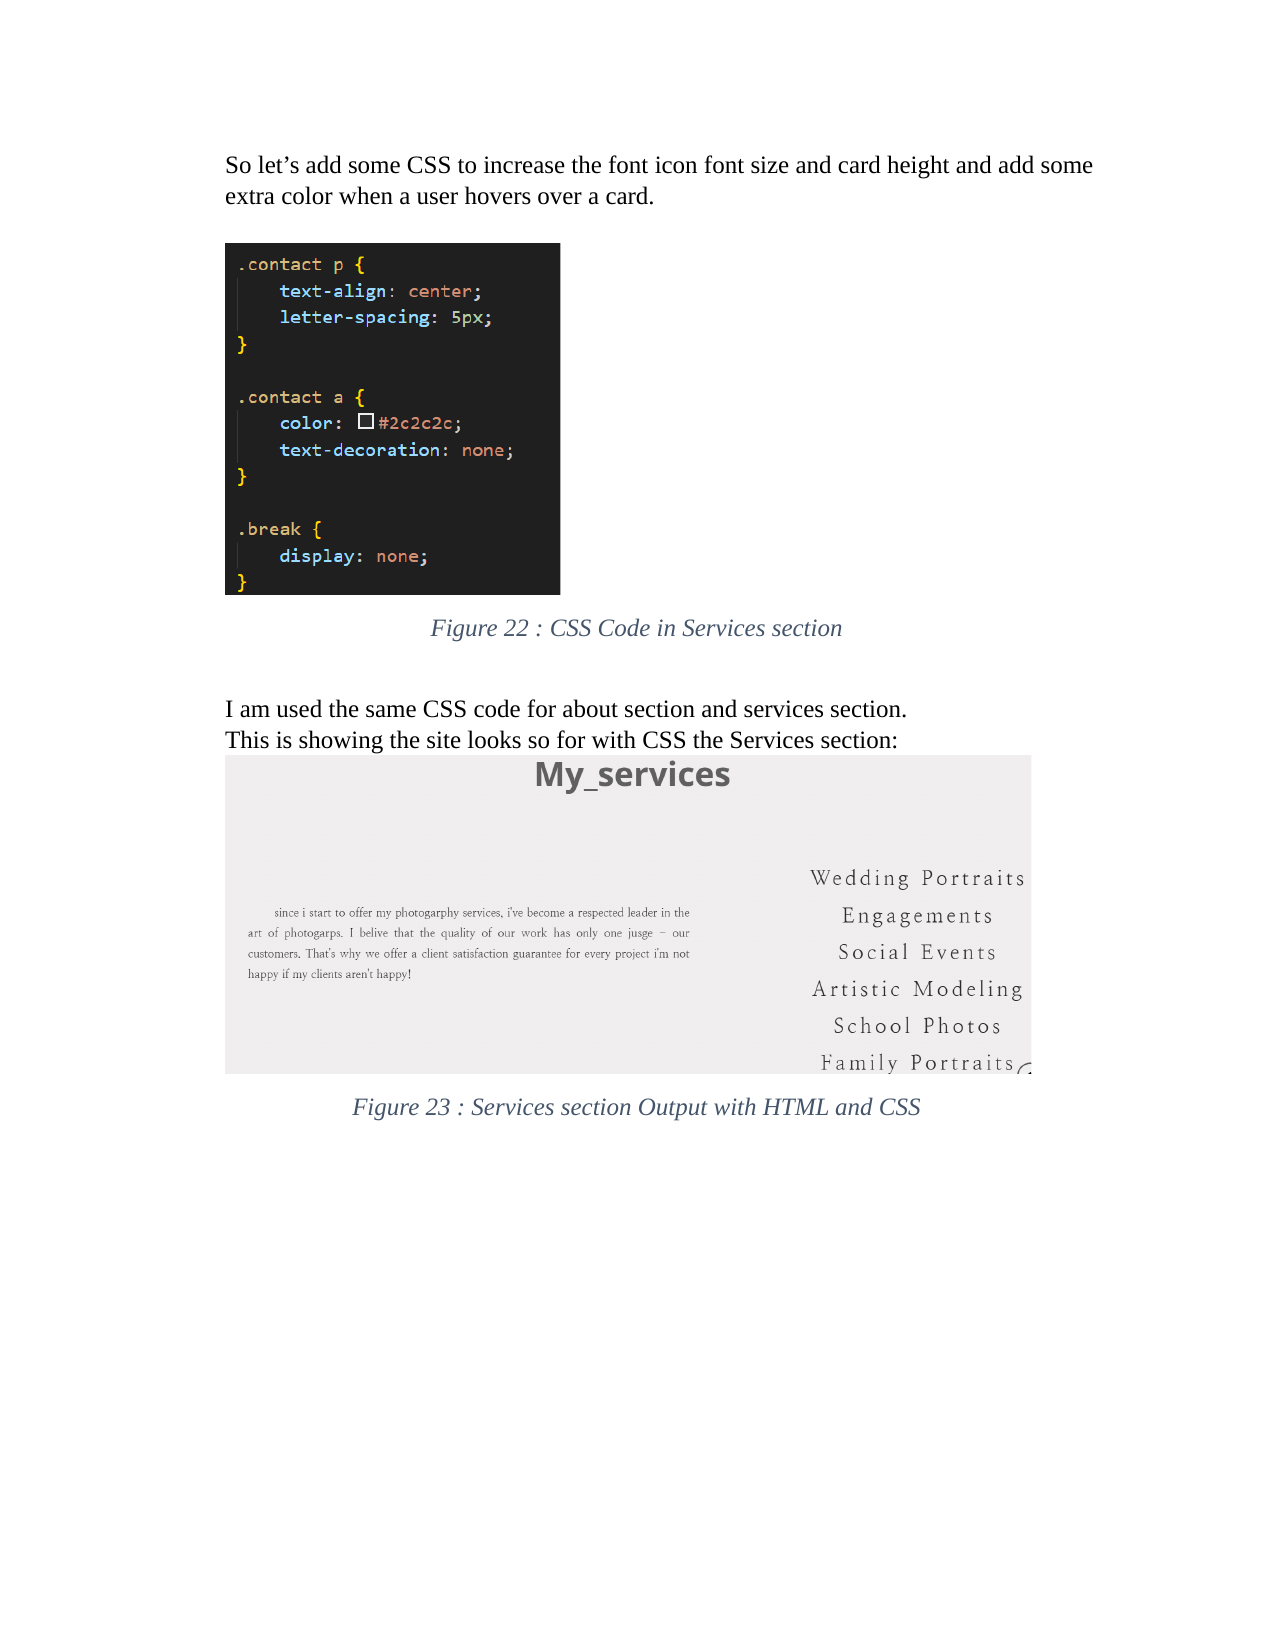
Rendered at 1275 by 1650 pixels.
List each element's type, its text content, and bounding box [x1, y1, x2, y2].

picture [225, 243, 561, 595]
text Figure 23 : Services section Output with HTML and CSS [150, 1092, 1125, 1121]
list This is showing the site looks so for with CSS the Services section: [225, 725, 1125, 753]
picture [225, 755, 1032, 1074]
list I am used the same CSS code for about section and services section. [225, 694, 1125, 722]
text Figure 22 : CSS Code in Services section [150, 613, 1125, 642]
list So let’s add some CSS to increase the font icon font size and card height and add some extra color when a user hovers over a card. [225, 150, 1125, 210]
